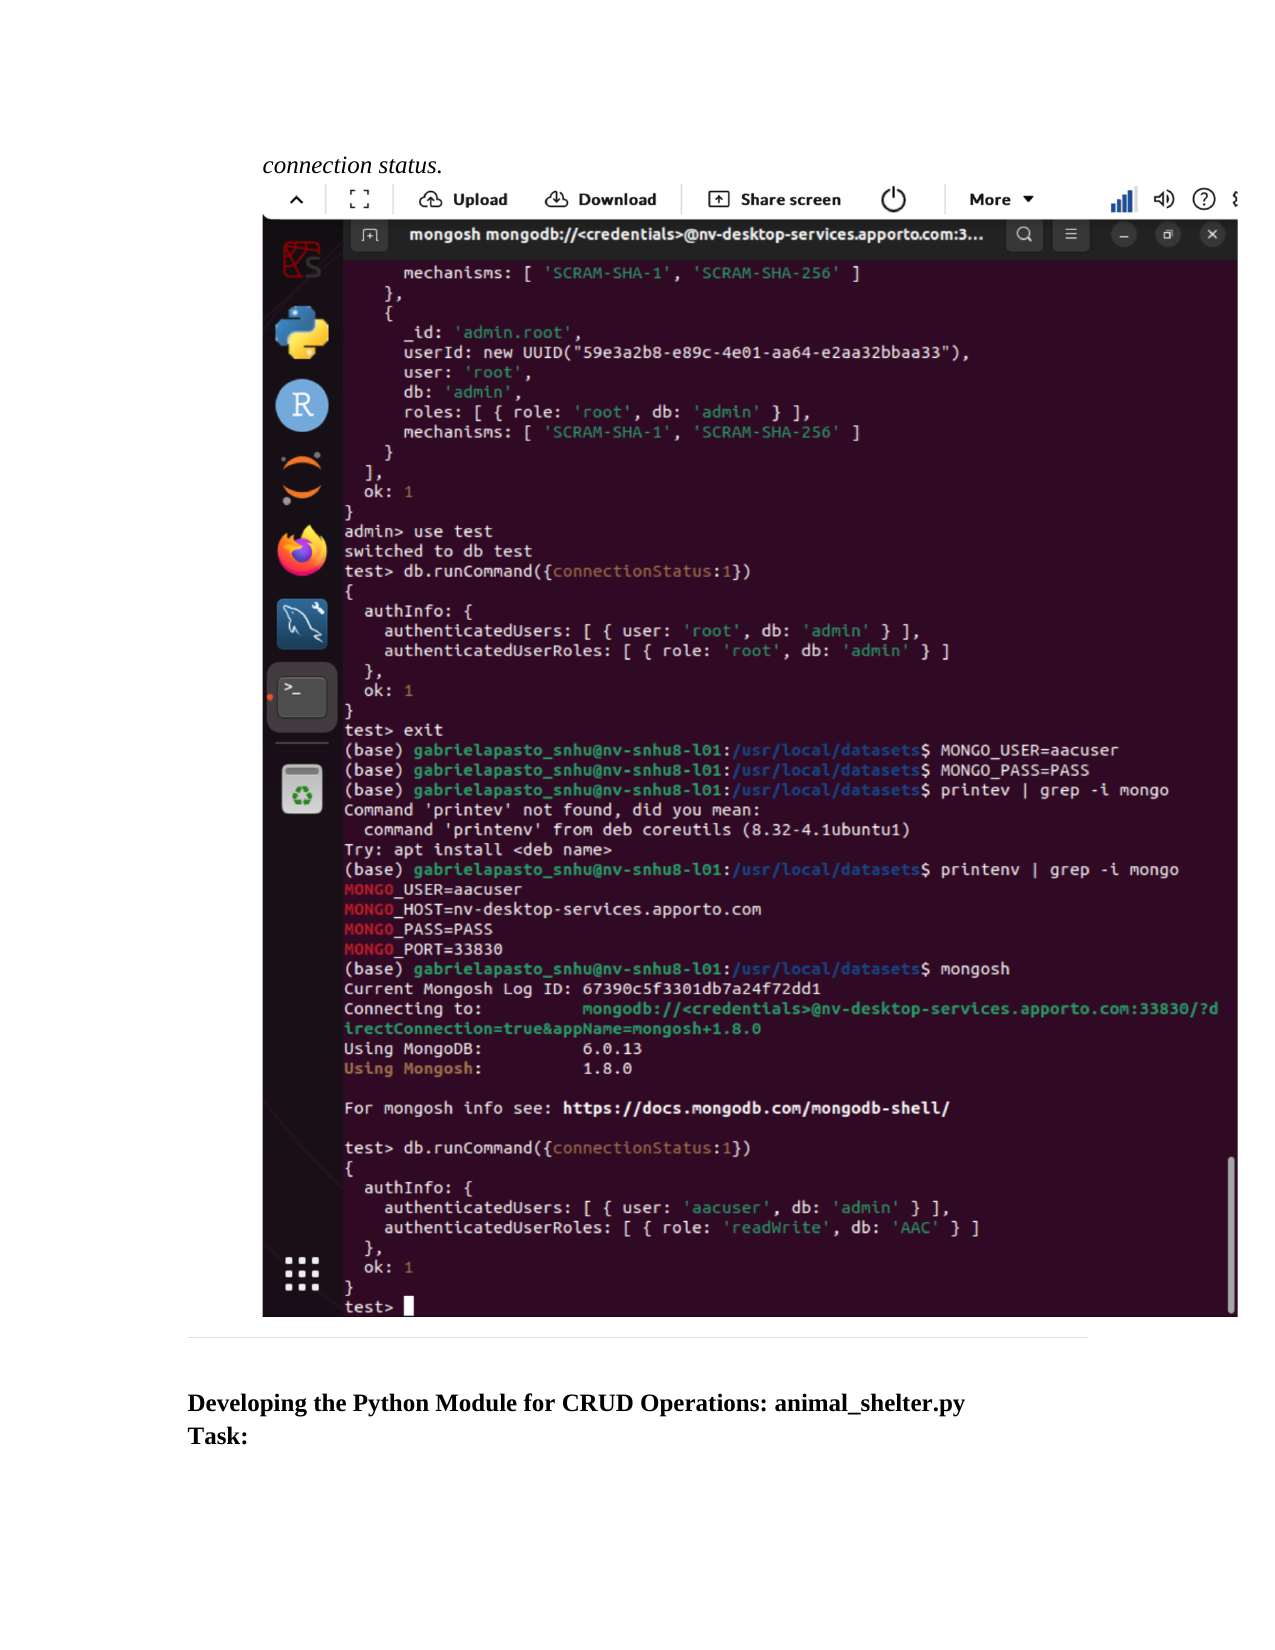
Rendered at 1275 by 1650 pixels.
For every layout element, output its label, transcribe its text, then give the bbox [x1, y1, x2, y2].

picture [262, 182, 1238, 1317]
subtitle Developing the Python Module for CRUD Operations: animal_shelter.py [187, 1388, 1087, 1417]
text Task: [187, 1421, 1087, 1450]
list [225, 150, 1087, 1317]
